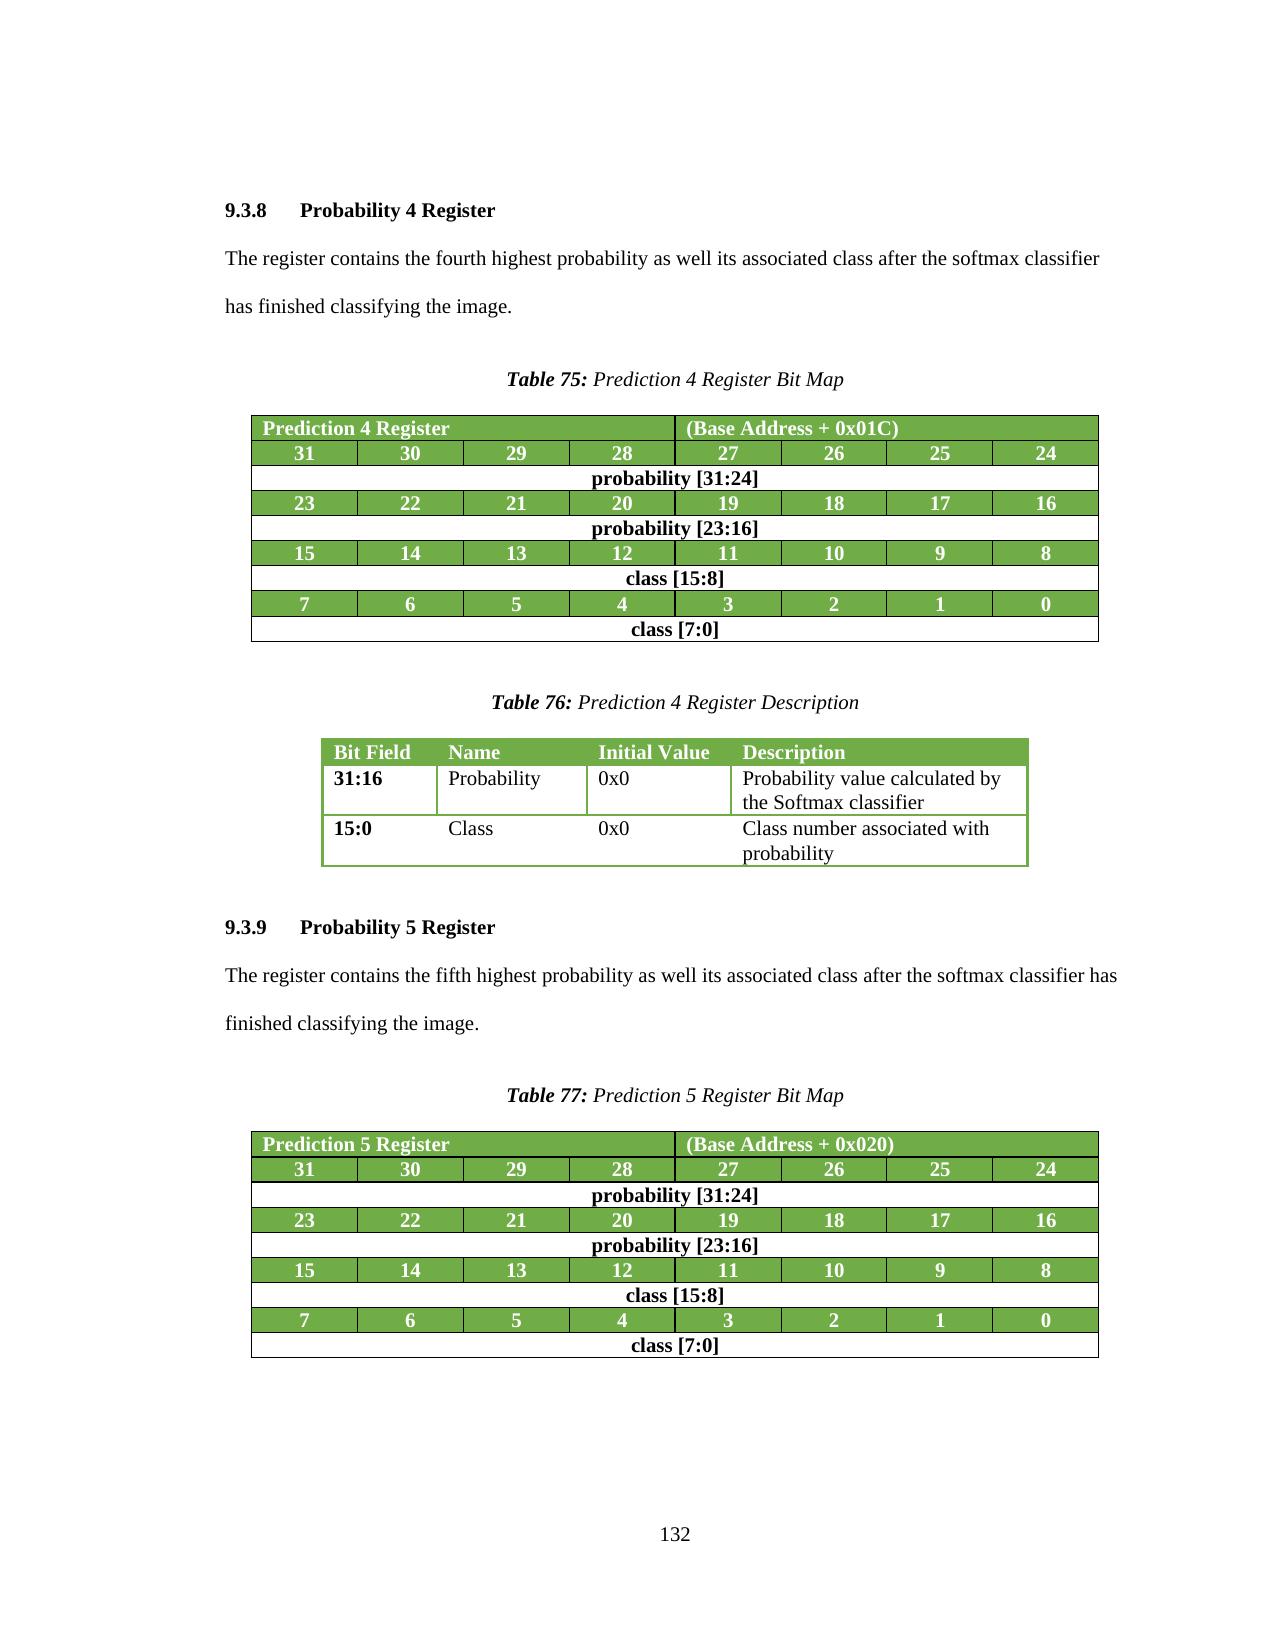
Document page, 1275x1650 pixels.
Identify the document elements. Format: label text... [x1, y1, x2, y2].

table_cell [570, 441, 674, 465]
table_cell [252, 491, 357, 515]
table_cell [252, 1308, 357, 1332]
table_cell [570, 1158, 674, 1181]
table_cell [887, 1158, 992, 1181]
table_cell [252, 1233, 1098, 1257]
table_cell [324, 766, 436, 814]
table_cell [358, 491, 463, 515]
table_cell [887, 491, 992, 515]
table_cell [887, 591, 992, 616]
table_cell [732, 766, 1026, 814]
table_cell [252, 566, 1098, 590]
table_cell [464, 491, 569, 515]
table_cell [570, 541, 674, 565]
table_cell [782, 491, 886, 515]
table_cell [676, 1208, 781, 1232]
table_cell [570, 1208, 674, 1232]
text Table 76: Prediction 4 Register Description [225, 690, 1125, 714]
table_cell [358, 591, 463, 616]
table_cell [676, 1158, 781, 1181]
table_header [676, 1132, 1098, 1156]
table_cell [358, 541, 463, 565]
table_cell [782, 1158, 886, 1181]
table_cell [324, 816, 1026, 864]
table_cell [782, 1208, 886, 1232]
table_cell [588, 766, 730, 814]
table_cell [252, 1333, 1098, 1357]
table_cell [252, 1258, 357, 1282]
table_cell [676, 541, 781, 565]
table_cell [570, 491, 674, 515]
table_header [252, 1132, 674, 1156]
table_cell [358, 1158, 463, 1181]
list Probability 5 Register [225, 915, 1125, 939]
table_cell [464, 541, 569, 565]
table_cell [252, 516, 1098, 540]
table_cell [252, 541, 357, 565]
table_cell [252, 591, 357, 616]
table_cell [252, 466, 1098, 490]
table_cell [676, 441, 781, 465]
text Table 77: Prediction 5 Register Bit Map [225, 1083, 1125, 1107]
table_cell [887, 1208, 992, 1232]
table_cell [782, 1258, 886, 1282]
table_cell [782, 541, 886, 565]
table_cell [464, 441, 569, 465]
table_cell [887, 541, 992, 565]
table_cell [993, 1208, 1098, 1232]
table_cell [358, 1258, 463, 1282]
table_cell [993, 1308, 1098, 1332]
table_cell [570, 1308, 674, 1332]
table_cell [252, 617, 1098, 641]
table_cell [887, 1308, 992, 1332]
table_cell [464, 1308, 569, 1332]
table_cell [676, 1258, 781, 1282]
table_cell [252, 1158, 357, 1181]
list Probability 4 Register [225, 198, 1125, 222]
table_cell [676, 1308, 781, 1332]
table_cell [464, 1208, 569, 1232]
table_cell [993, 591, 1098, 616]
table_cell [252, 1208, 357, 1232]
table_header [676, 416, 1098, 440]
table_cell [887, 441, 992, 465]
text Table 75: Prediction 4 Register Bit Map [225, 367, 1125, 391]
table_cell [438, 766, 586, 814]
text The register contains the fourth highest probability as well its associated class after the softmax classifier has finished classifying the image. [225, 246, 1125, 318]
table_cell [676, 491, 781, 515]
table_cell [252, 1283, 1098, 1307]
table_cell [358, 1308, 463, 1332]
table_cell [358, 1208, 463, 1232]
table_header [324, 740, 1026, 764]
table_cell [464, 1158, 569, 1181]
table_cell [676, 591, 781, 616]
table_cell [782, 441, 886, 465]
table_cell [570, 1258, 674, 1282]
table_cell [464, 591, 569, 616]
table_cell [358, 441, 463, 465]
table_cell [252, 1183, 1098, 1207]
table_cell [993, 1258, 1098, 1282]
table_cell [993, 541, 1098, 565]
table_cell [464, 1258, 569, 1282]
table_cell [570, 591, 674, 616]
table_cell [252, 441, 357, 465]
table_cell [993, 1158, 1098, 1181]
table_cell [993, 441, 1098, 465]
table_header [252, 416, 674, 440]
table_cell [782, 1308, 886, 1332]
text The register contains the fifth highest probability as well its associated class after the softmax classifier has finished classifying the image. [225, 963, 1125, 1035]
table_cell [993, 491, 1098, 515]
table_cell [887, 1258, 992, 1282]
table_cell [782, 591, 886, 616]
